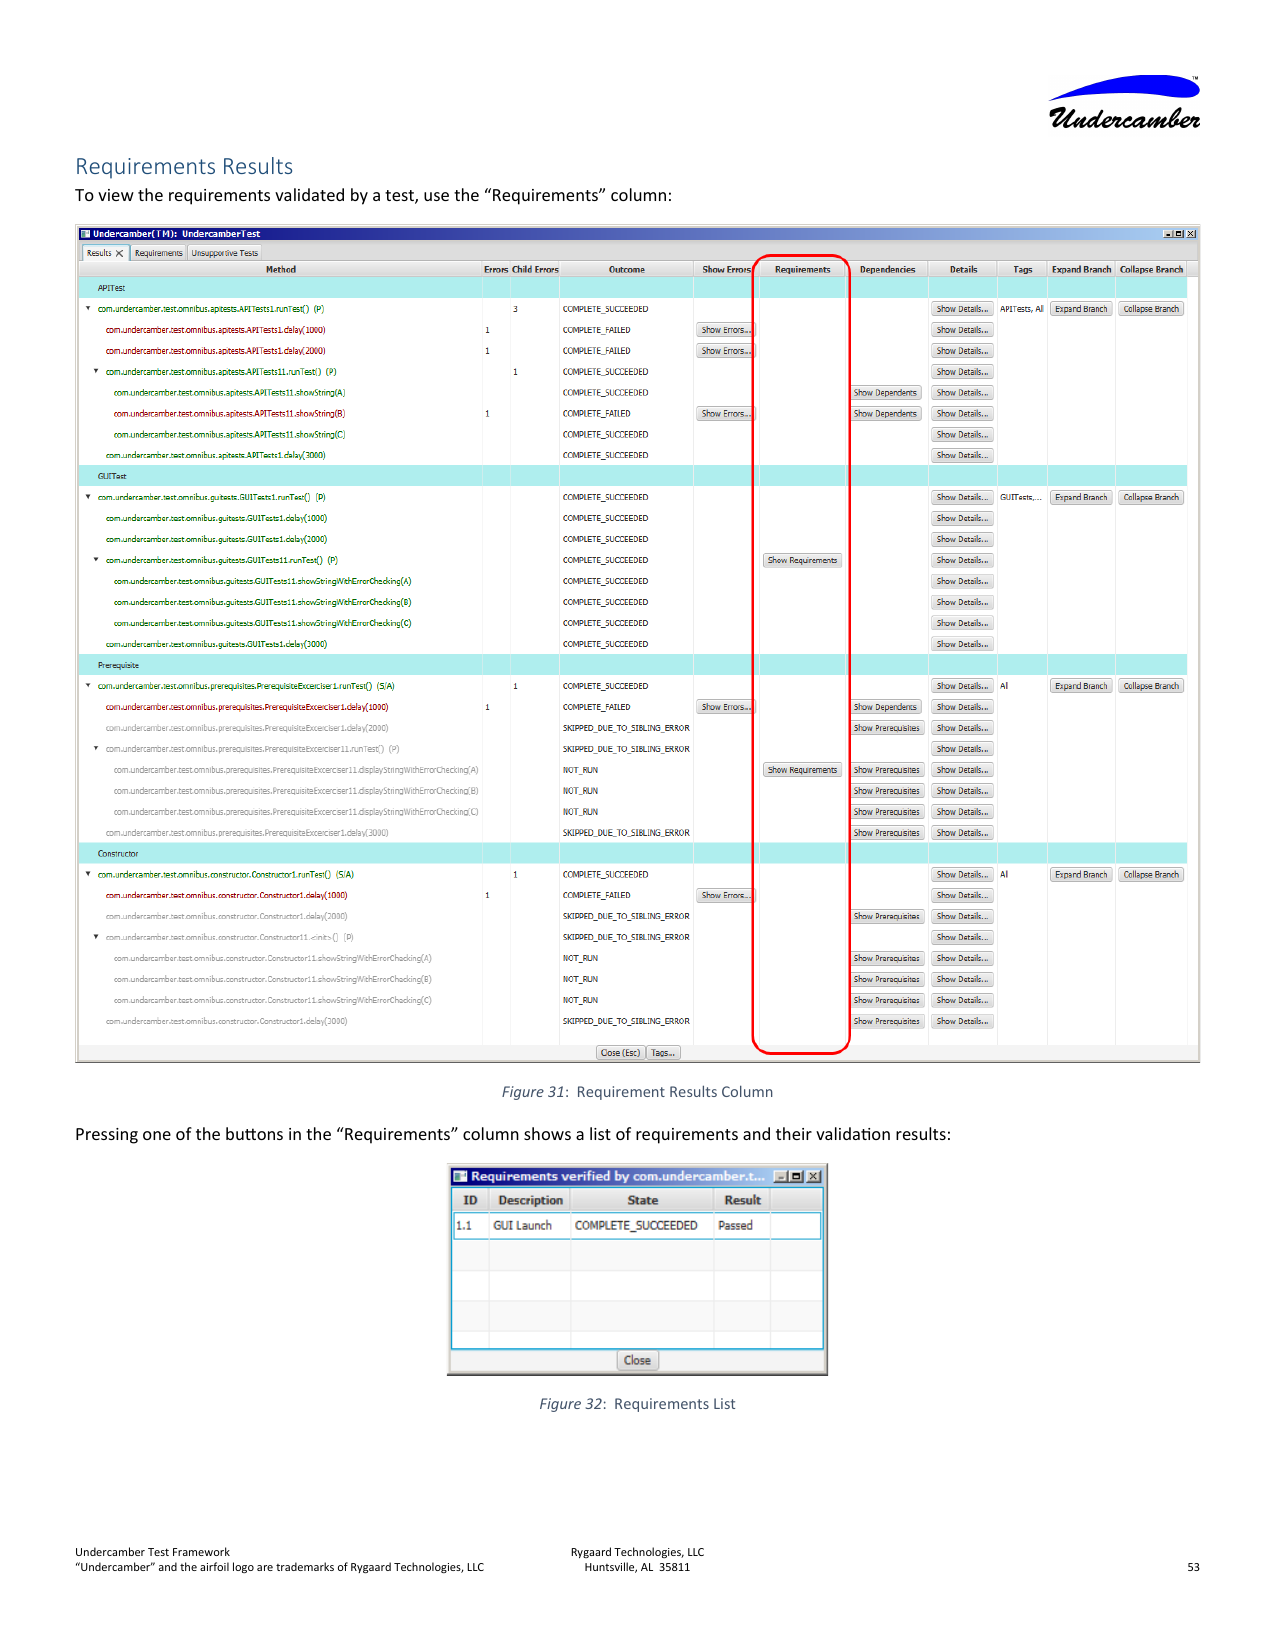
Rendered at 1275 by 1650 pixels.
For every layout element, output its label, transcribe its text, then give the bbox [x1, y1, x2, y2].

text To view the requirements validated by a test, use the “Requirements” column: [75, 183, 1200, 206]
picture [75, 224, 1200, 1063]
picture [1048, 75, 1200, 137]
picture [446, 1163, 829, 1376]
text Figure 31: Requirement Results Column [75, 1081, 1200, 1102]
subtitle Requirements Results [75, 150, 1200, 181]
text Figure 32: Requirements List [75, 1394, 1200, 1414]
text Pressing one of the buttons in the “Requirements” column shows a list of requirements and their validation results: [75, 1123, 1200, 1146]
